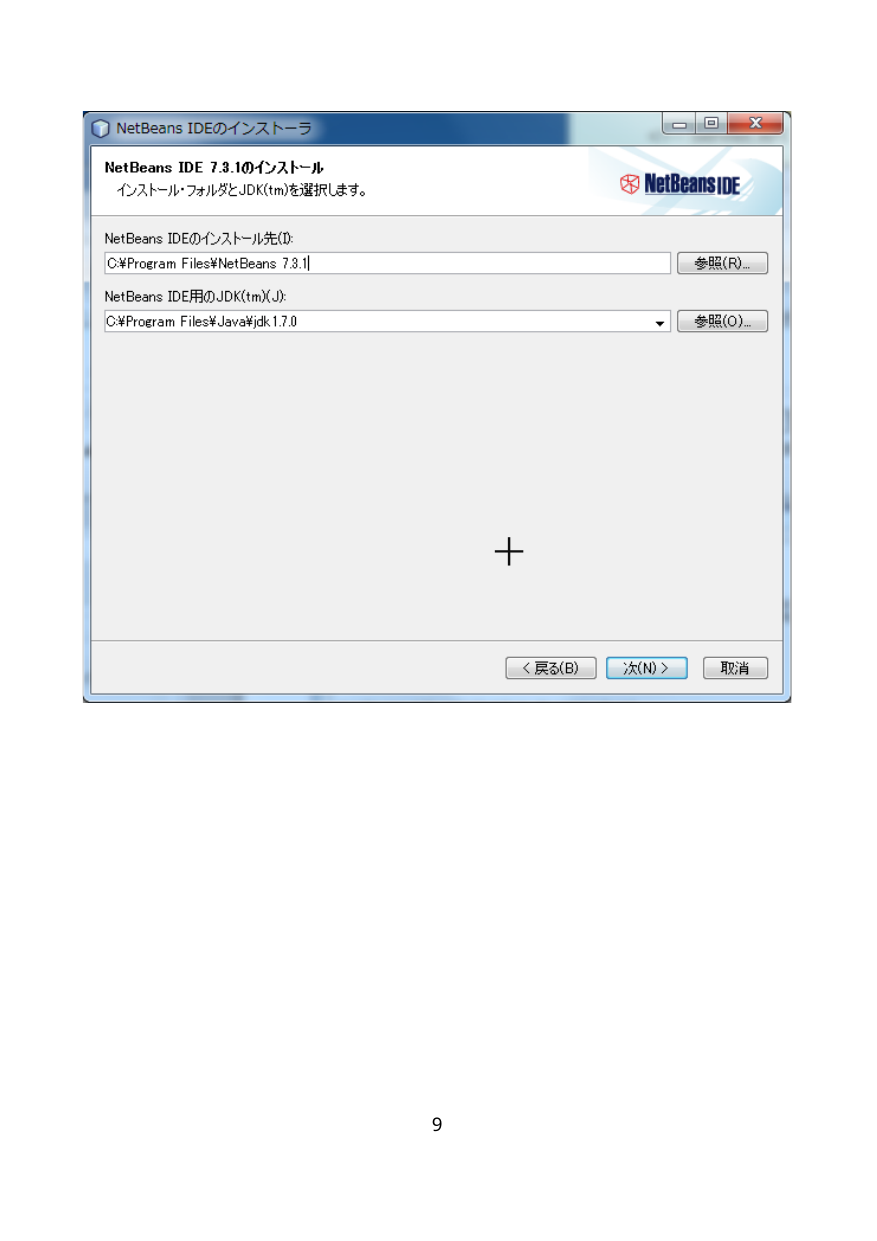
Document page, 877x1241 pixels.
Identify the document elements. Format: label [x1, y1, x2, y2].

picture [82, 111, 792, 703]
